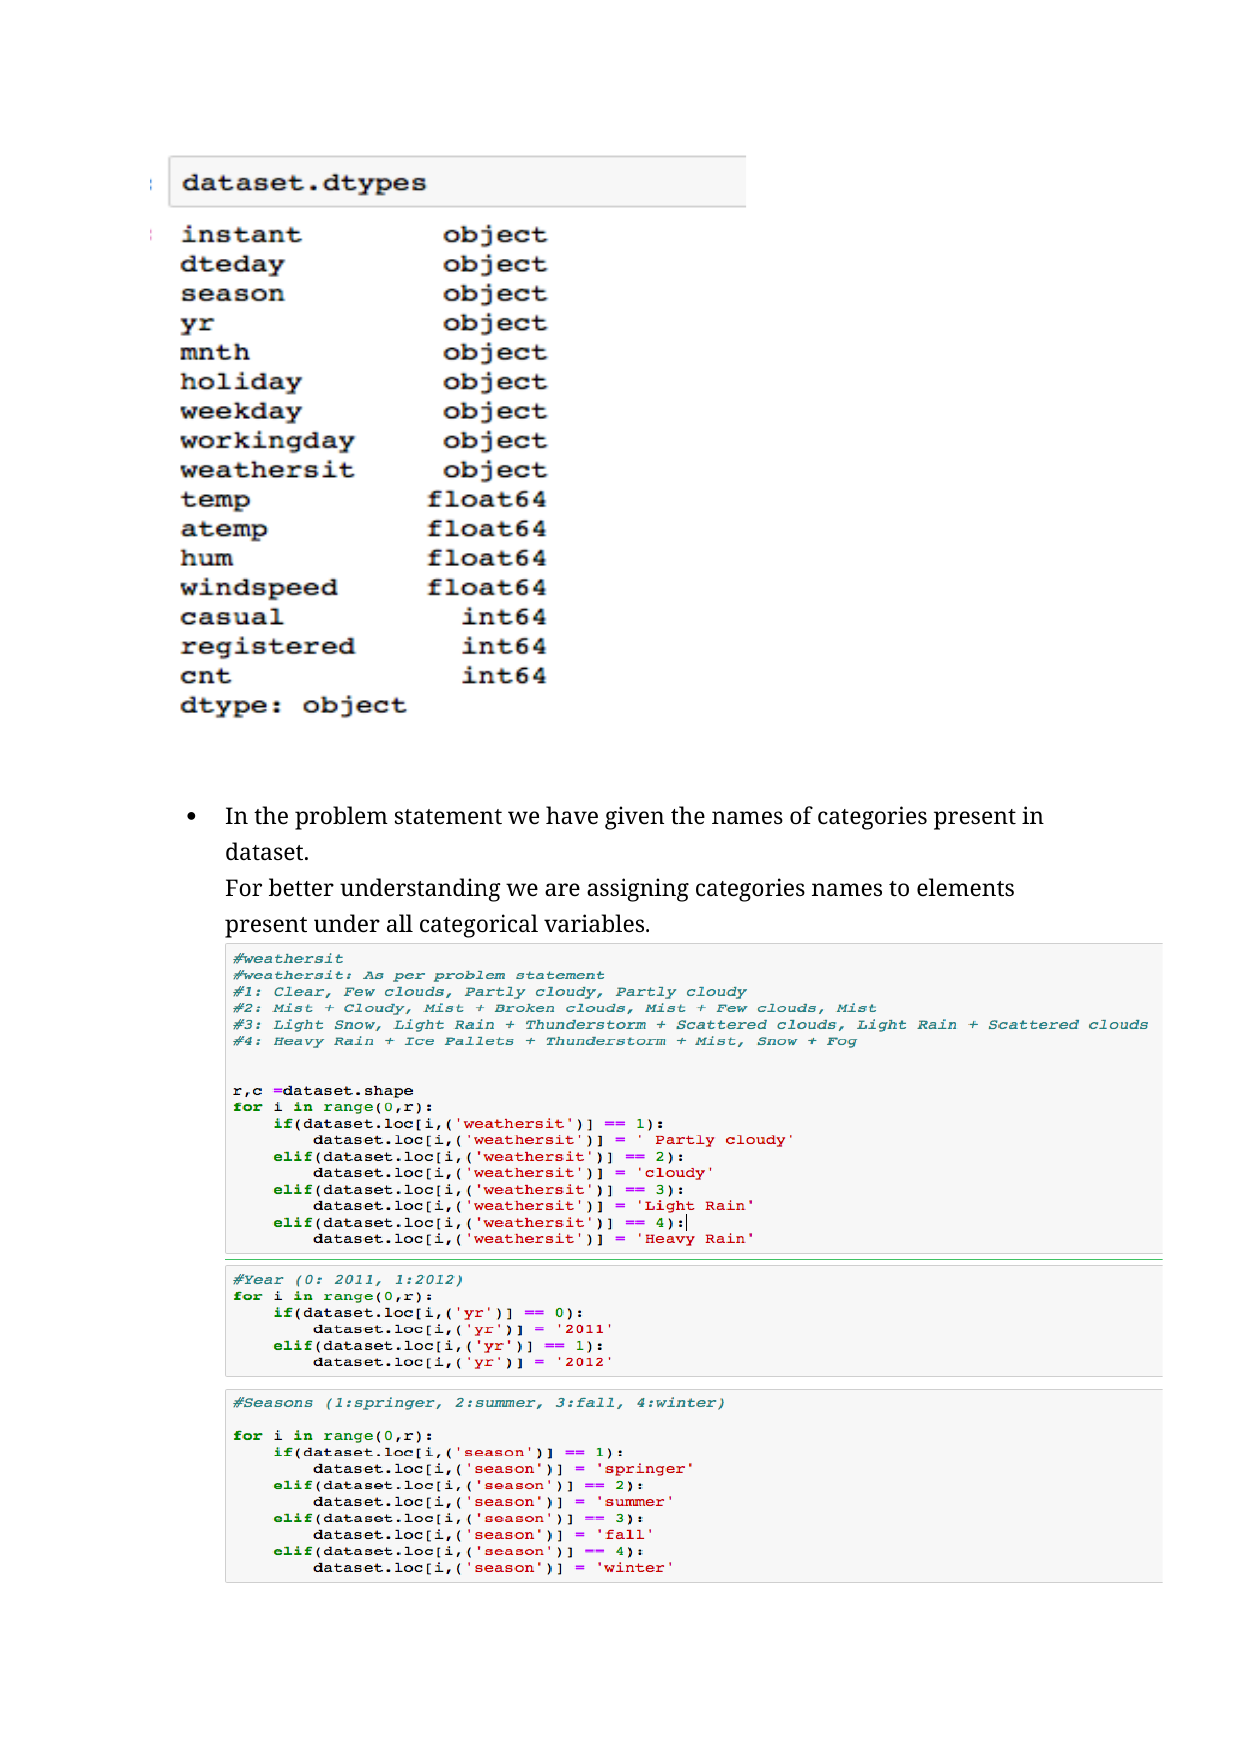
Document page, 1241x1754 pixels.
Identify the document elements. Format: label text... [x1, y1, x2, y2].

picture [225, 943, 1163, 1584]
list For better understanding we are assigning categories names to elements present under all categorical variables. [225, 872, 1090, 939]
picture [150, 150, 747, 732]
list In the problem statement we have given the names of categories present in dataset. [187, 800, 1090, 867]
